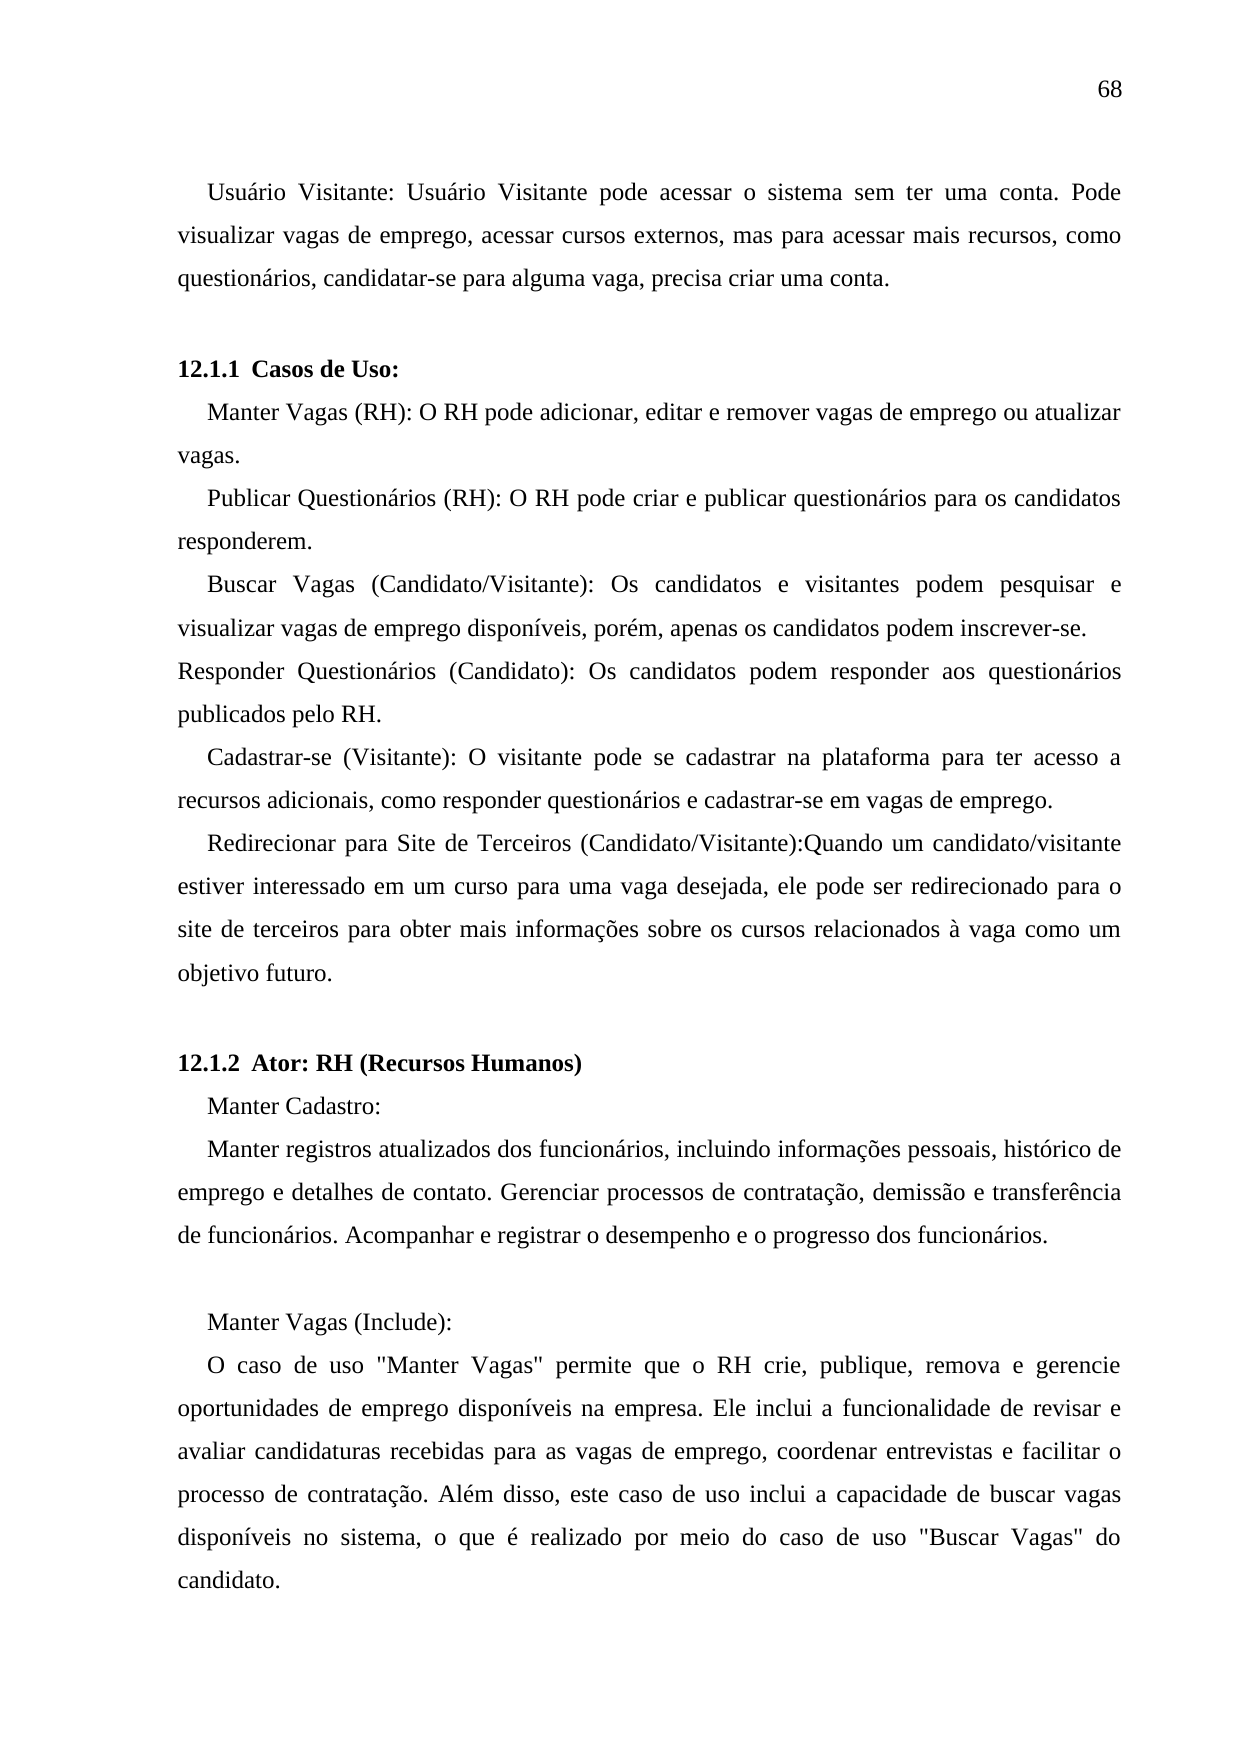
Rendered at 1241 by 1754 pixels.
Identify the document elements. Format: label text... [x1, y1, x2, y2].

text Responder Questionários (Candidato): Os candidatos podem responder aos questionários publicados pelo RH. [177, 656, 1122, 728]
text Manter Cadastro: [177, 1091, 1122, 1120]
text Cadastrar-se (Visitante): O visitante pode se cadastrar na plataforma para ter acesso a recursos adicionais, como responder questionários e cadastrar-se em vagas de emprego. [177, 742, 1122, 814]
text Usuário Visitante: Usuário Visitante pode acessar o sistema sem ter uma conta. Pode visualizar vagas de emprego, acessar cursos externos, mas para acessar mais recursos, como questionários, candidatar-se para alguma vaga, precisa criar uma conta. [177, 177, 1122, 292]
text O caso de uso "Manter Vagas" permite que o RH crie, publique, remova e gerencie oportunidades de emprego disponíveis na empresa. Ele inclui a funcionalidade de revisar e avaliar candidaturas recebidas para as vagas de emprego, coordenar entrevistas e facilitar o processo de contratação. Além disso, este caso de uso inclui a capacidade de buscar vagas disponíveis no sistema, o que é realizado por meio do caso de uso "Buscar Vagas" do candidato. [177, 1350, 1122, 1594]
text Publicar Questionários (RH): O RH pode criar e publicar questionários para os candidatos responderem. [177, 483, 1122, 555]
subtitle Casos de Uso: [177, 354, 1122, 383]
text Manter Vagas (RH): O RH pode adicionar, editar e remover vagas de emprego ou atualizar vagas. [177, 397, 1122, 469]
text Manter Vagas (Include): [177, 1307, 1122, 1336]
text Redirecionar para Site de Terceiros (Candidato/Visitante):Quando um candidato/visitante estiver interessado em um curso para uma vaga desejada, ele pode ser redirecionado para o site de terceiros para obter mais informações sobre os cursos relacionados à vaga como um objetivo futuro. [177, 828, 1122, 986]
text Manter registros atualizados dos funcionários, incluindo informações pessoais, histórico de emprego e detalhes de contato. Gerenciar processos de contratação, demissão e transferência de funcionários. Acompanhar e registrar o desempenho e o progresso dos funcionários. [177, 1134, 1122, 1249]
subtitle Ator: RH (Recursos Humanos) [177, 1048, 1122, 1077]
text Buscar Vagas (Candidato/Visitante): Os candidatos e visitantes podem pesquisar e visualizar vagas de emprego disponíveis, porém, apenas os candidatos podem inscrever-se. [177, 569, 1122, 641]
